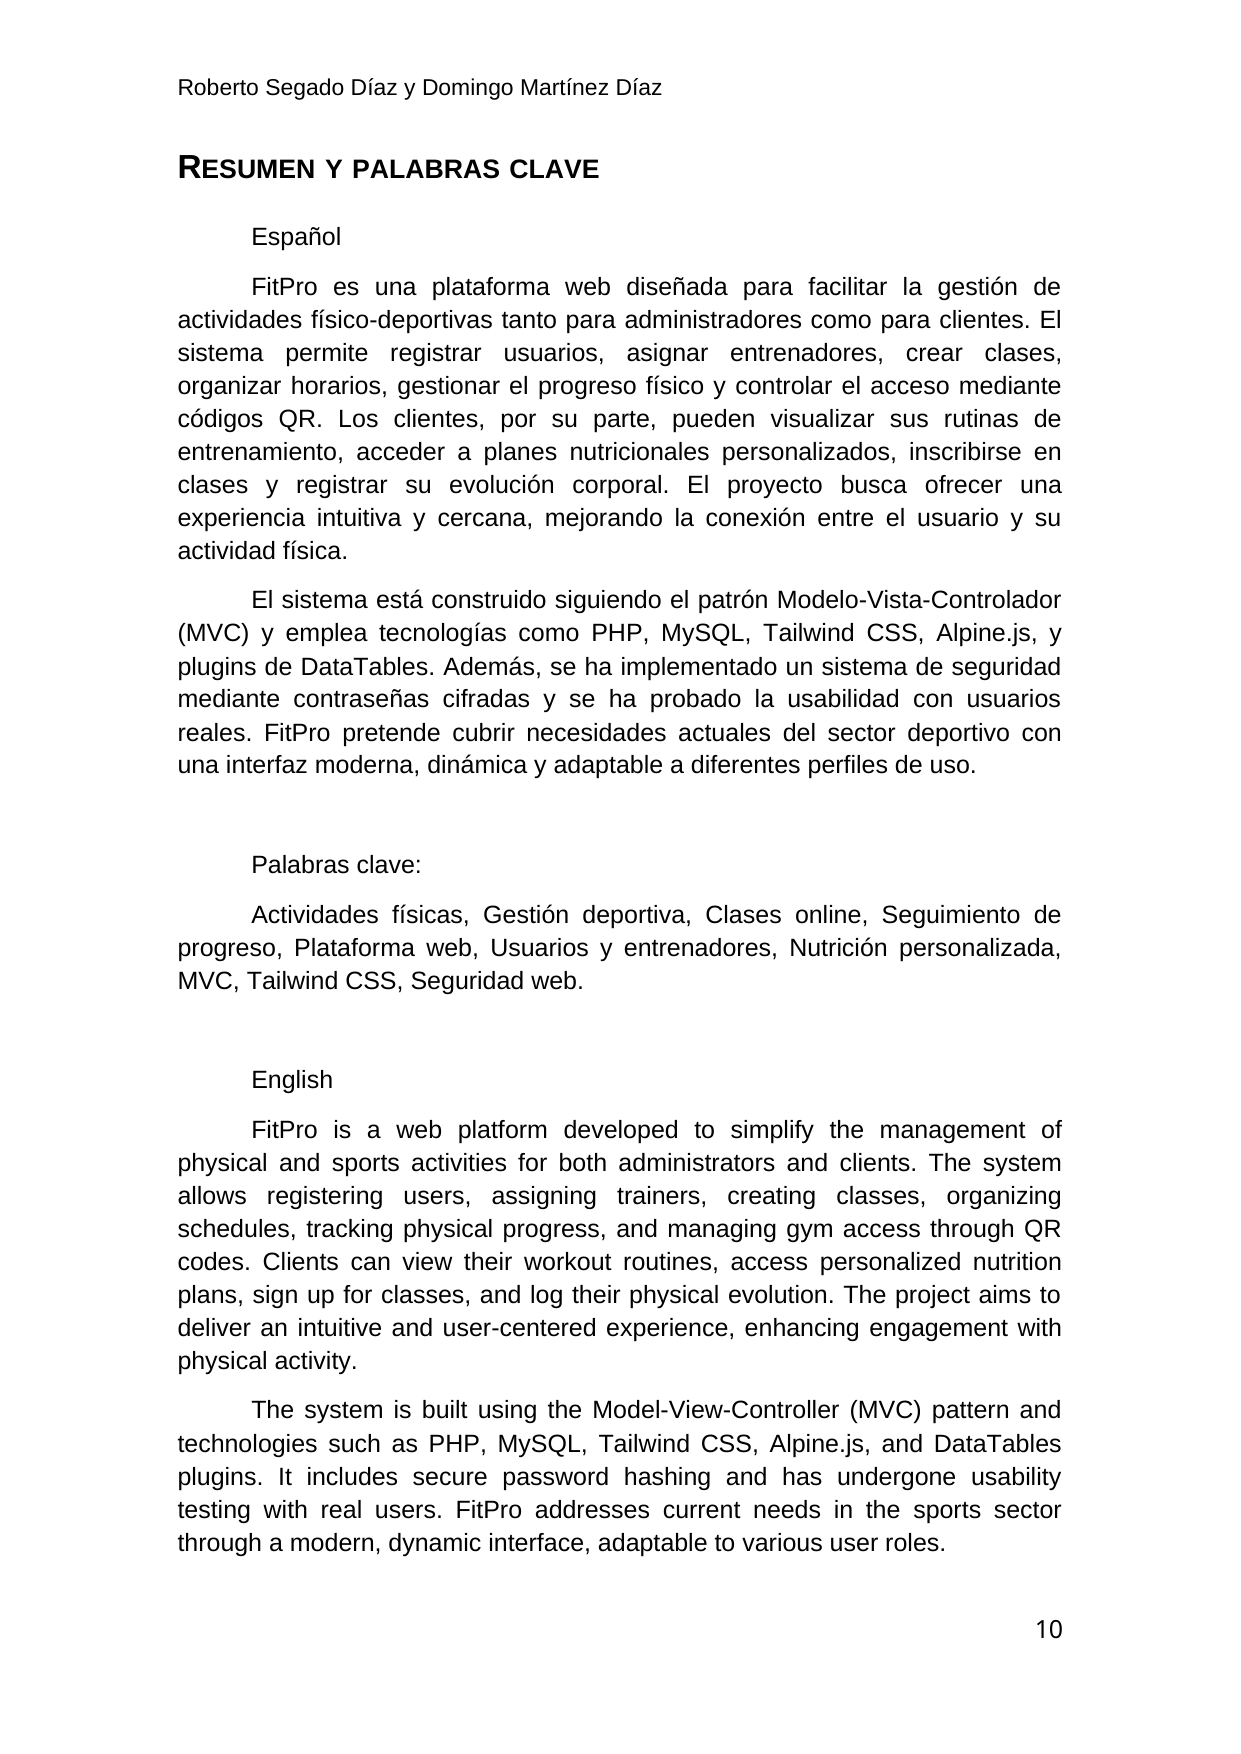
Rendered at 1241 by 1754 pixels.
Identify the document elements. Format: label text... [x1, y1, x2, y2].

text English [177, 1065, 1063, 1094]
text El sistema está construido siguiendo el patrón Modelo-Vista-Controlador (MVC) y emplea tecnologías como PHP, MySQL, Tailwind CSS, Alpine.js, y plugins de DataTables. Además, se ha implementado un sistema de seguridad mediante contraseñas cifradas y se ha probado la usabilidad con usuarios reales. FitPro pretende cubrir necesidades actuales del sector deportivo con una interfaz moderna, dinámica y adaptable a diferentes perfiles de uso. [177, 585, 1063, 779]
text The system is built using the Model-View-Controller (MVC) pattern and technologies such as PHP, MySQL, Tailwind CSS, Alpine.js, and DataTables plugins. It includes secure password hashing and has undergone usability testing with real users. FitPro addresses current needs in the sports sector through a modern, dynamic interface, adaptable to various user roles. [177, 1396, 1063, 1556]
text Actividades físicas, Gestión deportiva, Clases online, Seguimiento de progreso, Plataforma web, Usuarios y entrenadores, Nutrición personalizada, MVC, Tailwind CSS, Seguridad web. [177, 899, 1063, 994]
text FitPro es una plataforma web diseñada para facilitar la gestión de actividades físico-deportivas tanto para administradores como para clientes. El sistema permite registrar usuarios, asignar entrenadores, crear clases, organizar horarios, gestionar el progreso físico y controlar el acceso mediante códigos QR. Los clientes, por su parte, pueden visualizar sus rutinas de entrenamiento, acceder a planes nutricionales personalizados, inscribirse en clases y registrar su evolución corporal. El proyecto busca ofrecer una experiencia intuitiva y cercana, mejorando la conexión entre el usuario y su actividad física. [177, 272, 1063, 564]
text Español [177, 222, 1063, 251]
text Resumen y palabras clave [177, 148, 1063, 186]
text FitPro is a web platform developed to simplify the management of physical and sports activities for both administrators and clients. The system allows registering users, assigning trainers, creating classes, organizing schedules, tracking physical progress, and managing gym access through QR codes. Clients can view their workout routines, access personalized nutrition plans, sign up for classes, and log their physical evolution. The project aims to deliver an intuitive and user-centered experience, enhancing engagement with physical activity. [177, 1115, 1063, 1374]
text Palabras clave: [177, 850, 1063, 879]
